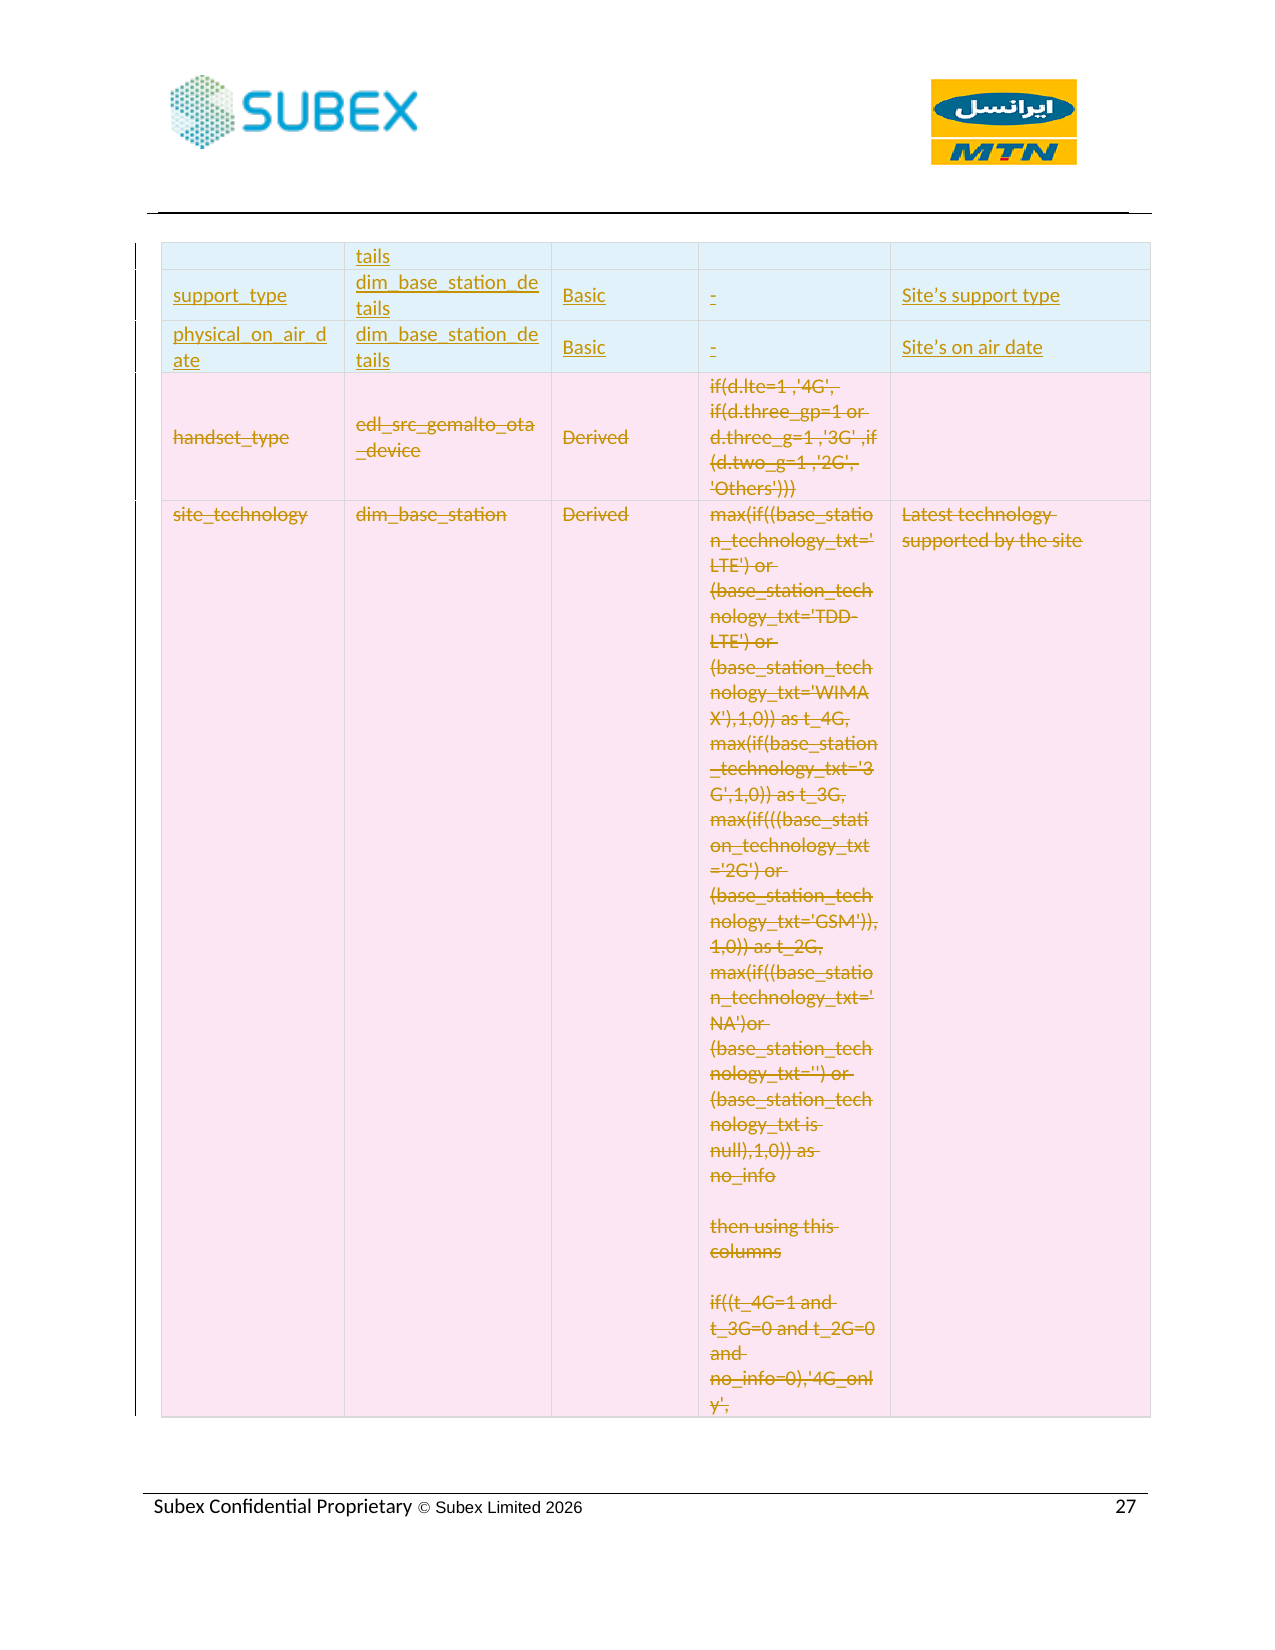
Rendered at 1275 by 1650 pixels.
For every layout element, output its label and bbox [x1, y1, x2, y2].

picture [169, 75, 421, 149]
picture [923, 75, 1086, 169]
